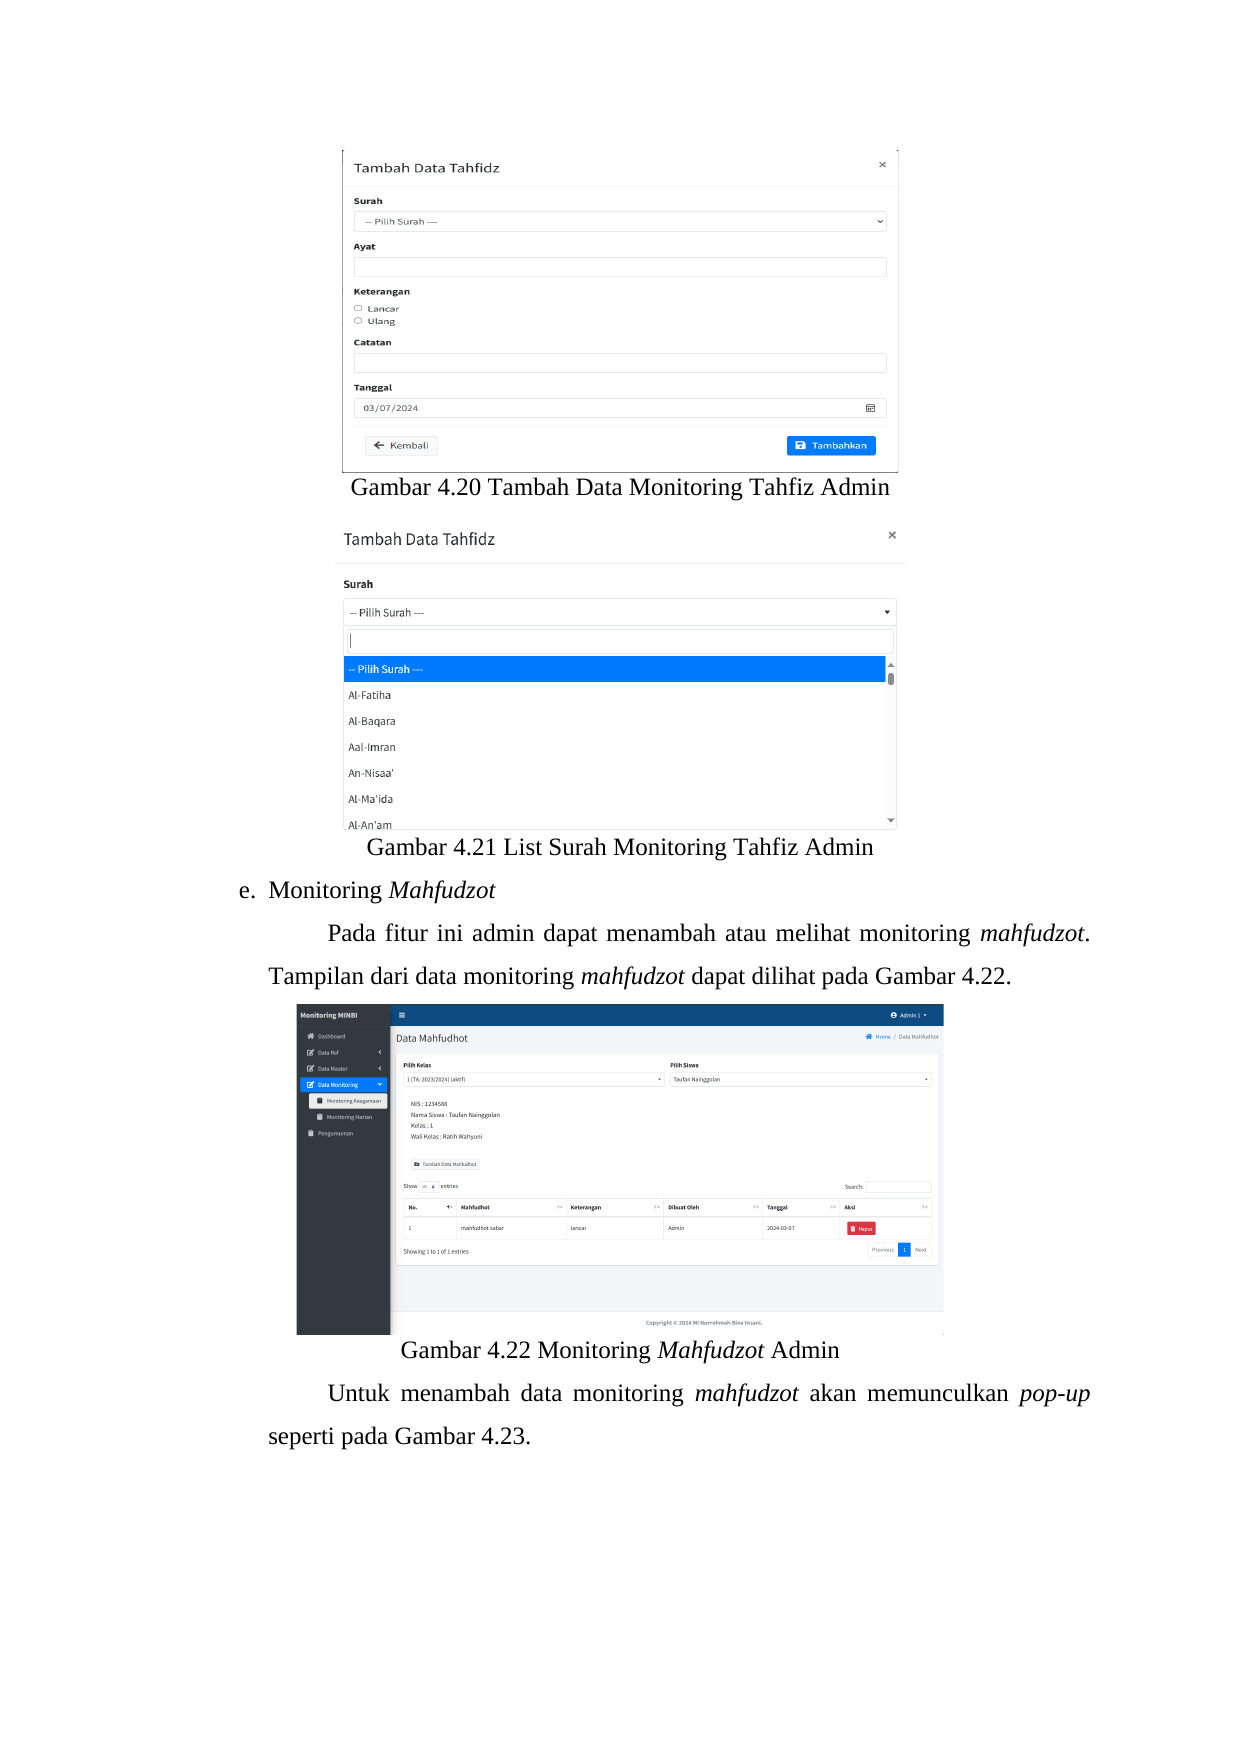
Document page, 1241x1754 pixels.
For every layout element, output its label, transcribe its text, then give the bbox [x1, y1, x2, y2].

text Gambar 4.22 Monitoring Mahfudzot Admin [150, 1335, 1090, 1363]
text Gambar 4.21 List Surah Monitoring Tahfiz Admin [150, 832, 1090, 861]
picture [342, 150, 899, 473]
text Pada fitur ini admin dapat menambah atau melihat monitoring mahfudzot. Tampilan dari data monitoring mahfudzot dapat dilihat pada Gambar 4.22. [268, 918, 1090, 990]
list Monitoring Mahfudzot [239, 875, 1090, 904]
text Untuk menambah data monitoring mahfudzot akan memunculkan pop-up seperti pada Gambar 4.23. [268, 1378, 1090, 1450]
picture [334, 515, 906, 832]
text Gambar 4.20 Tambah Data Monitoring Tahfiz Admin [150, 472, 1090, 501]
picture [296, 1004, 944, 1335]
